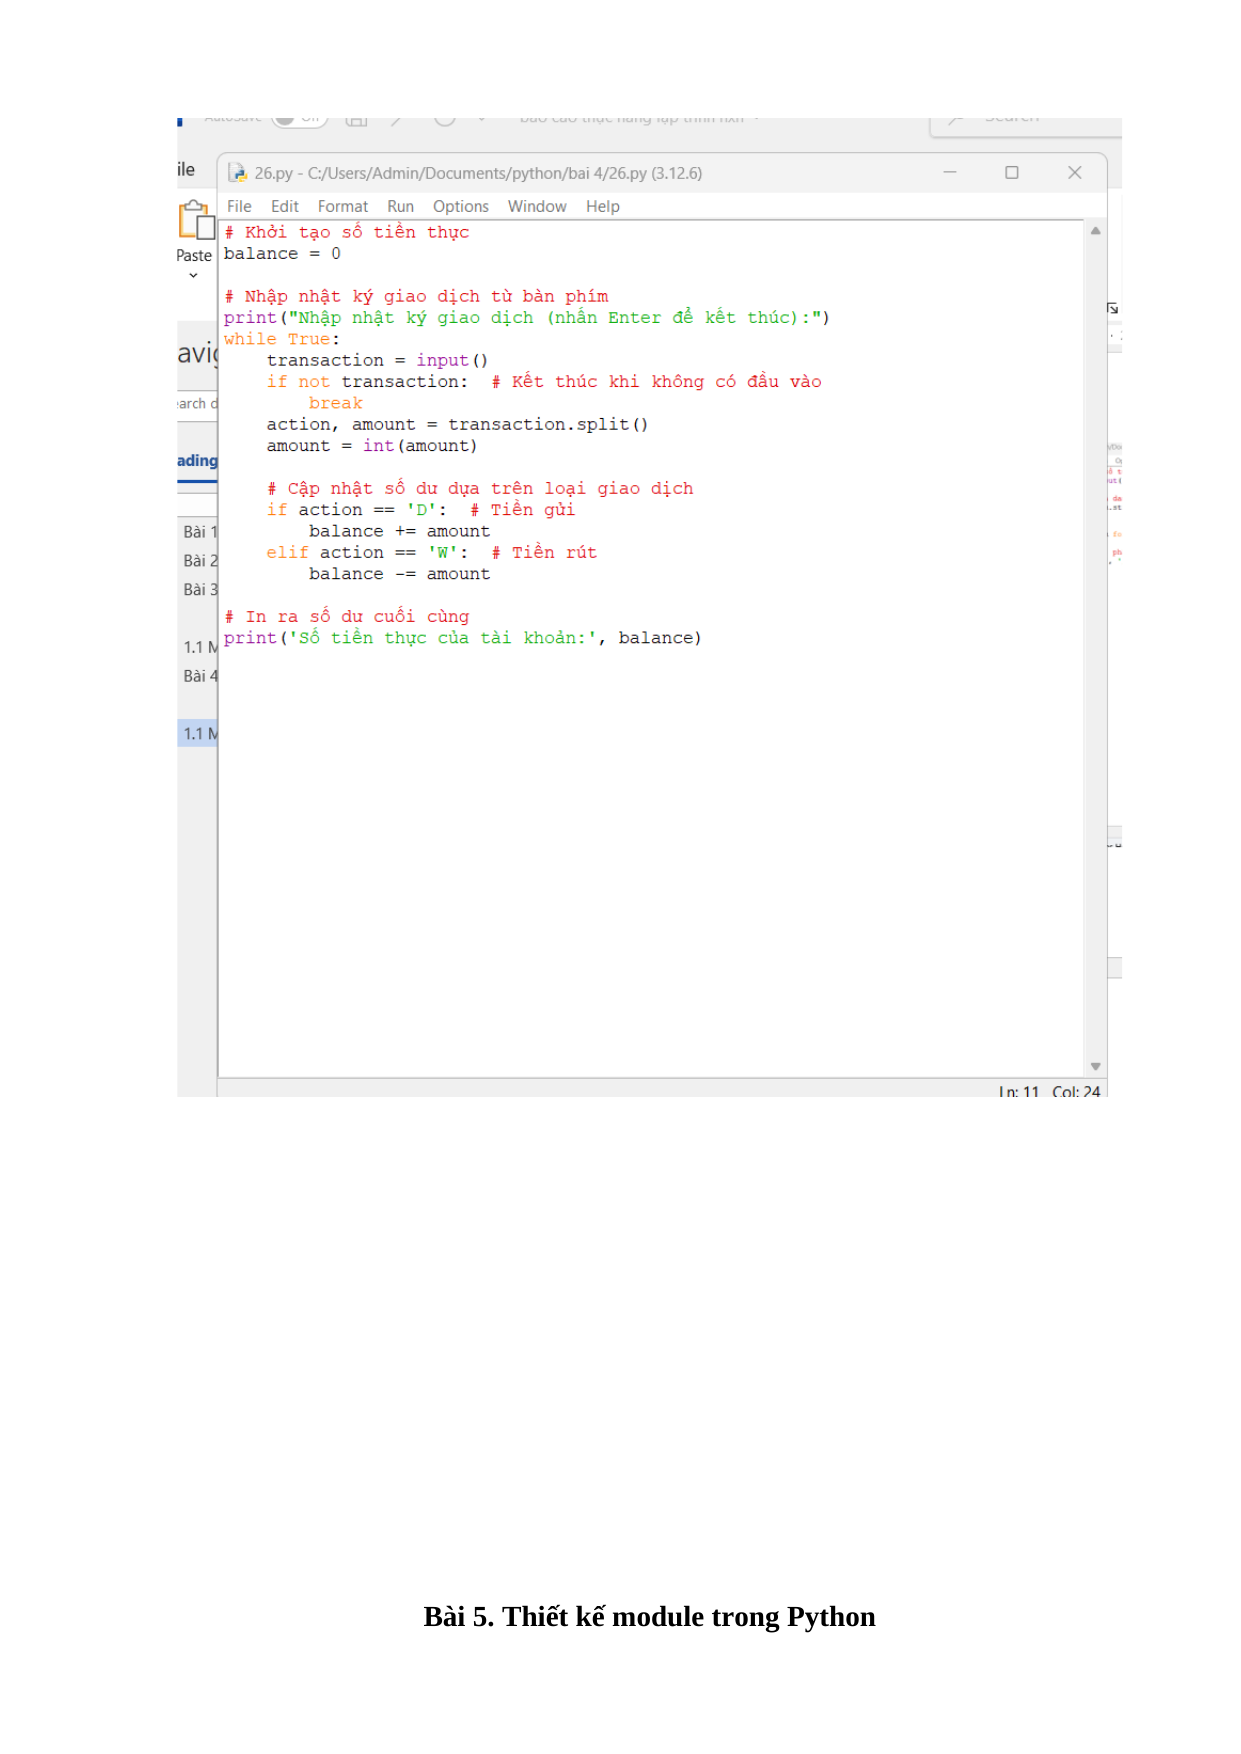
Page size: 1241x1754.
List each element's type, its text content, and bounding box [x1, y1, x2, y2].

picture [177, 118, 1123, 1097]
text Bài 5. Thiết kế module trong Python [177, 1599, 1122, 1633]
